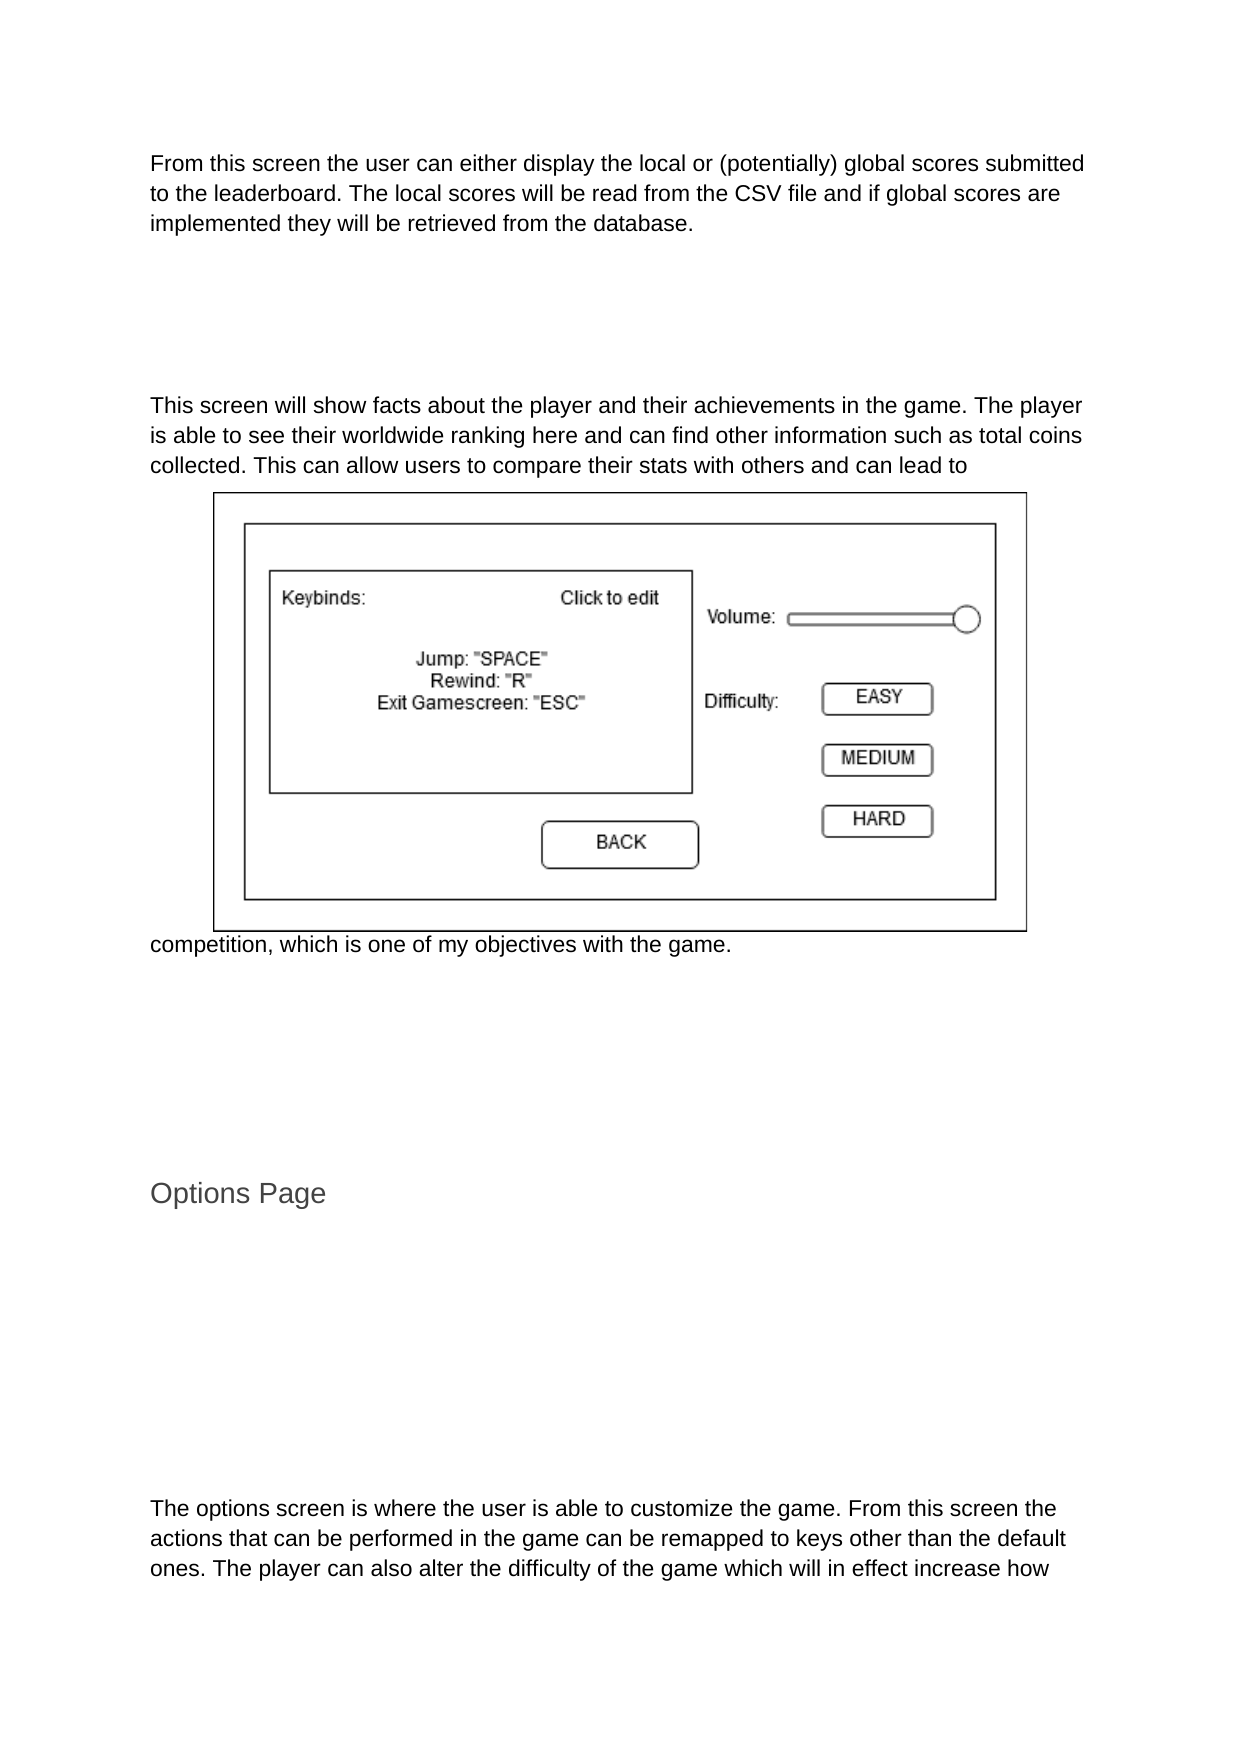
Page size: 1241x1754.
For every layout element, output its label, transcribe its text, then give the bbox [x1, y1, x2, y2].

text From this screen the user can either display the local or (potentially) global scores submitted to the leaderboard. The local scores will be read from the CSV file and if global scores are implemented they will be retrieved from the database. [150, 150, 1090, 237]
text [150, 1495, 1090, 1582]
subtitle Options Page [150, 1176, 1090, 1209]
picture [213, 492, 1028, 932]
